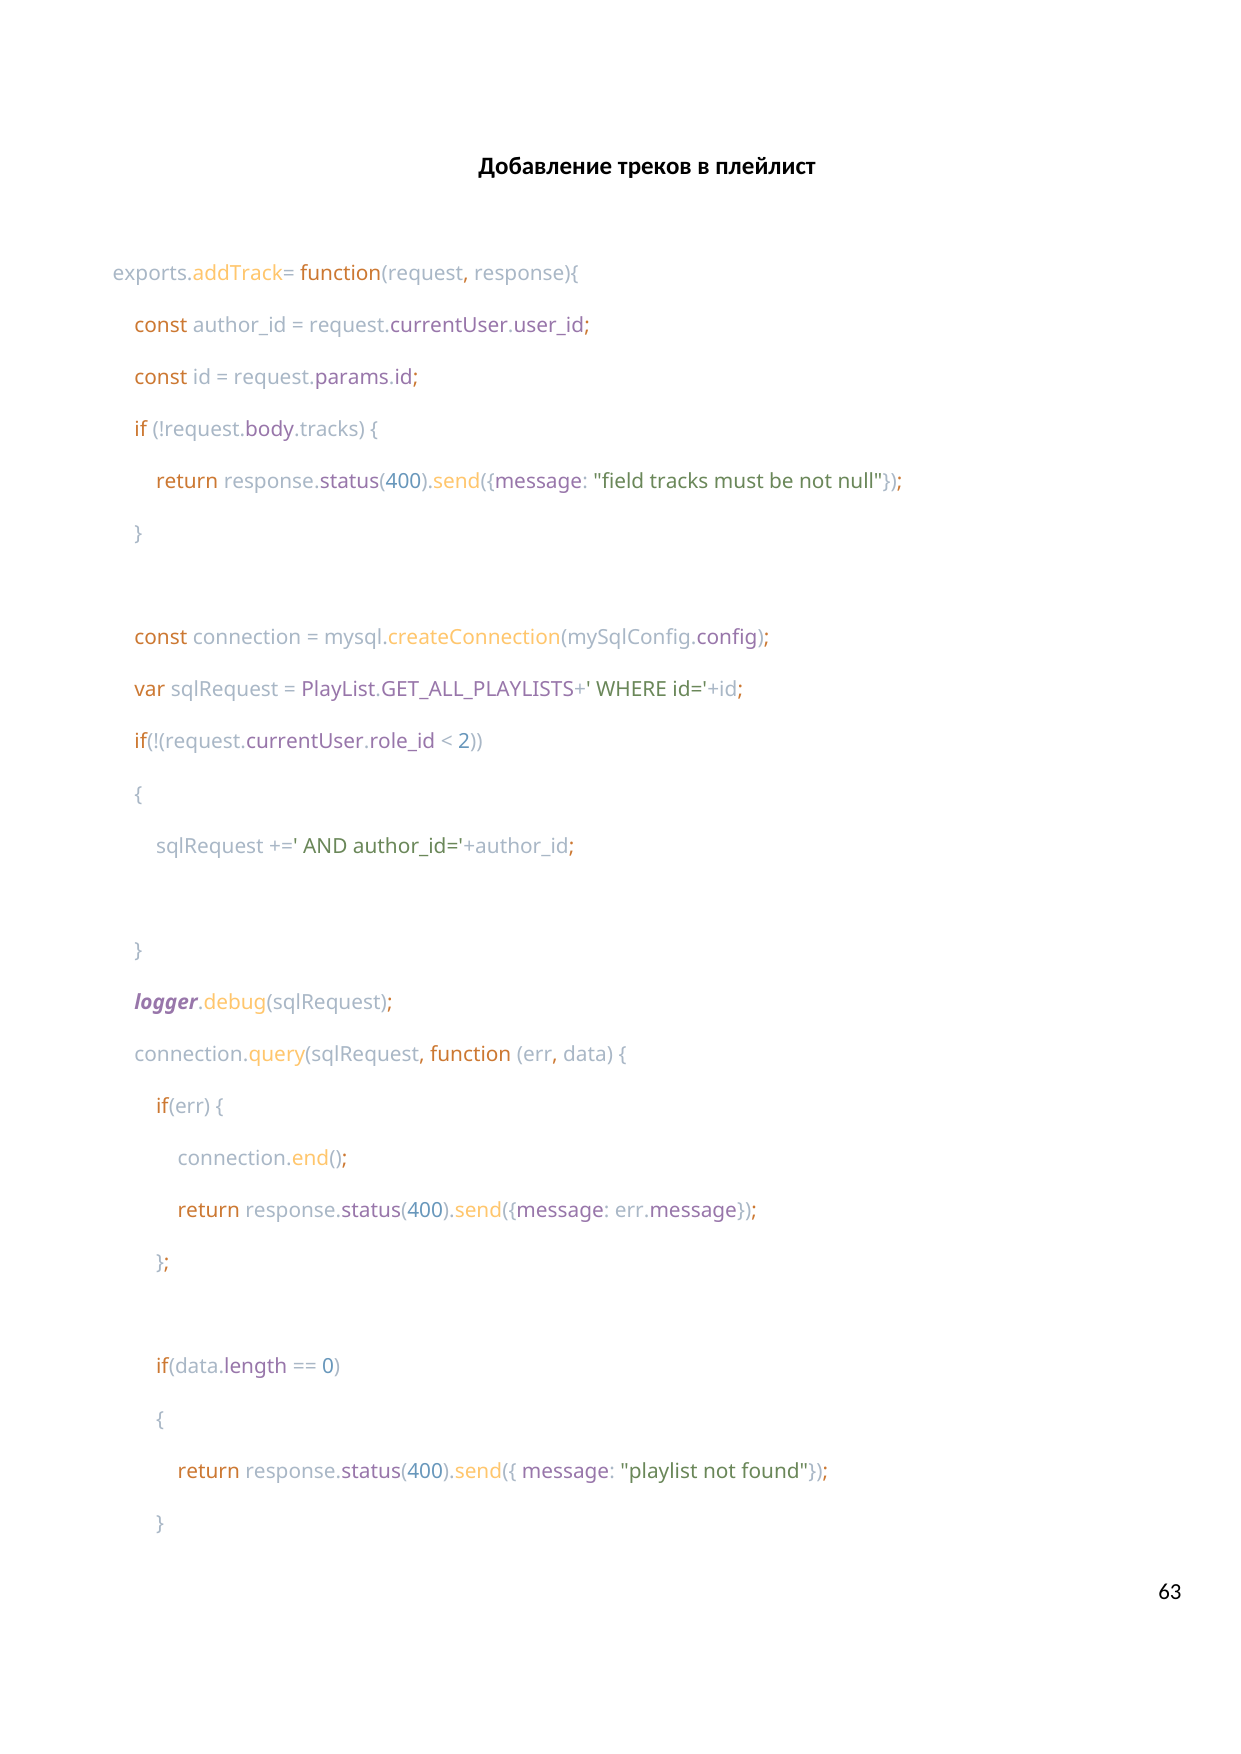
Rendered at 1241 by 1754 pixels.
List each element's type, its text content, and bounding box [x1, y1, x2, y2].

text return response.status(400).send({message: err.message}); [112, 1195, 1181, 1247]
text return response.status(400).send({ message: "playlist not found"}); [112, 1456, 1181, 1508]
text } [112, 518, 1181, 570]
text if(!(request.currentUser.role_id < 2)) [112, 727, 1181, 779]
text if(data.length == 0) [112, 1352, 1181, 1404]
text logger.debug(sqlRequest); [112, 987, 1181, 1039]
text { [112, 779, 1181, 831]
text const connection = mysql.createConnection(mySqlConfig.config); [112, 622, 1181, 674]
text const author_id = request.currentUser.user_id; [112, 310, 1181, 362]
text connection.end(); [112, 1143, 1181, 1195]
text if (!request.body.tracks) { [112, 414, 1181, 466]
text Добавление треков в плейлист [112, 150, 1181, 181]
text connection.query(sqlRequest, function (err, data) { [112, 1039, 1181, 1091]
text } [112, 935, 1181, 987]
text exports.addTrack= function(request, response){ [112, 258, 1181, 310]
text sqlRequest +=' AND author_id='+author_id; [112, 831, 1181, 883]
text if(err) { [112, 1091, 1181, 1143]
text const id = request.params.id; [112, 362, 1181, 414]
text var sqlRequest = PlayList.GET_ALL_PLAYLISTS+' WHERE id='+id; [112, 674, 1181, 727]
text }; [112, 1247, 1181, 1299]
text { [112, 1404, 1181, 1456]
text return response.status(400).send({message: "field tracks must be not null"}); [112, 466, 1181, 518]
text } [112, 1508, 1181, 1560]
